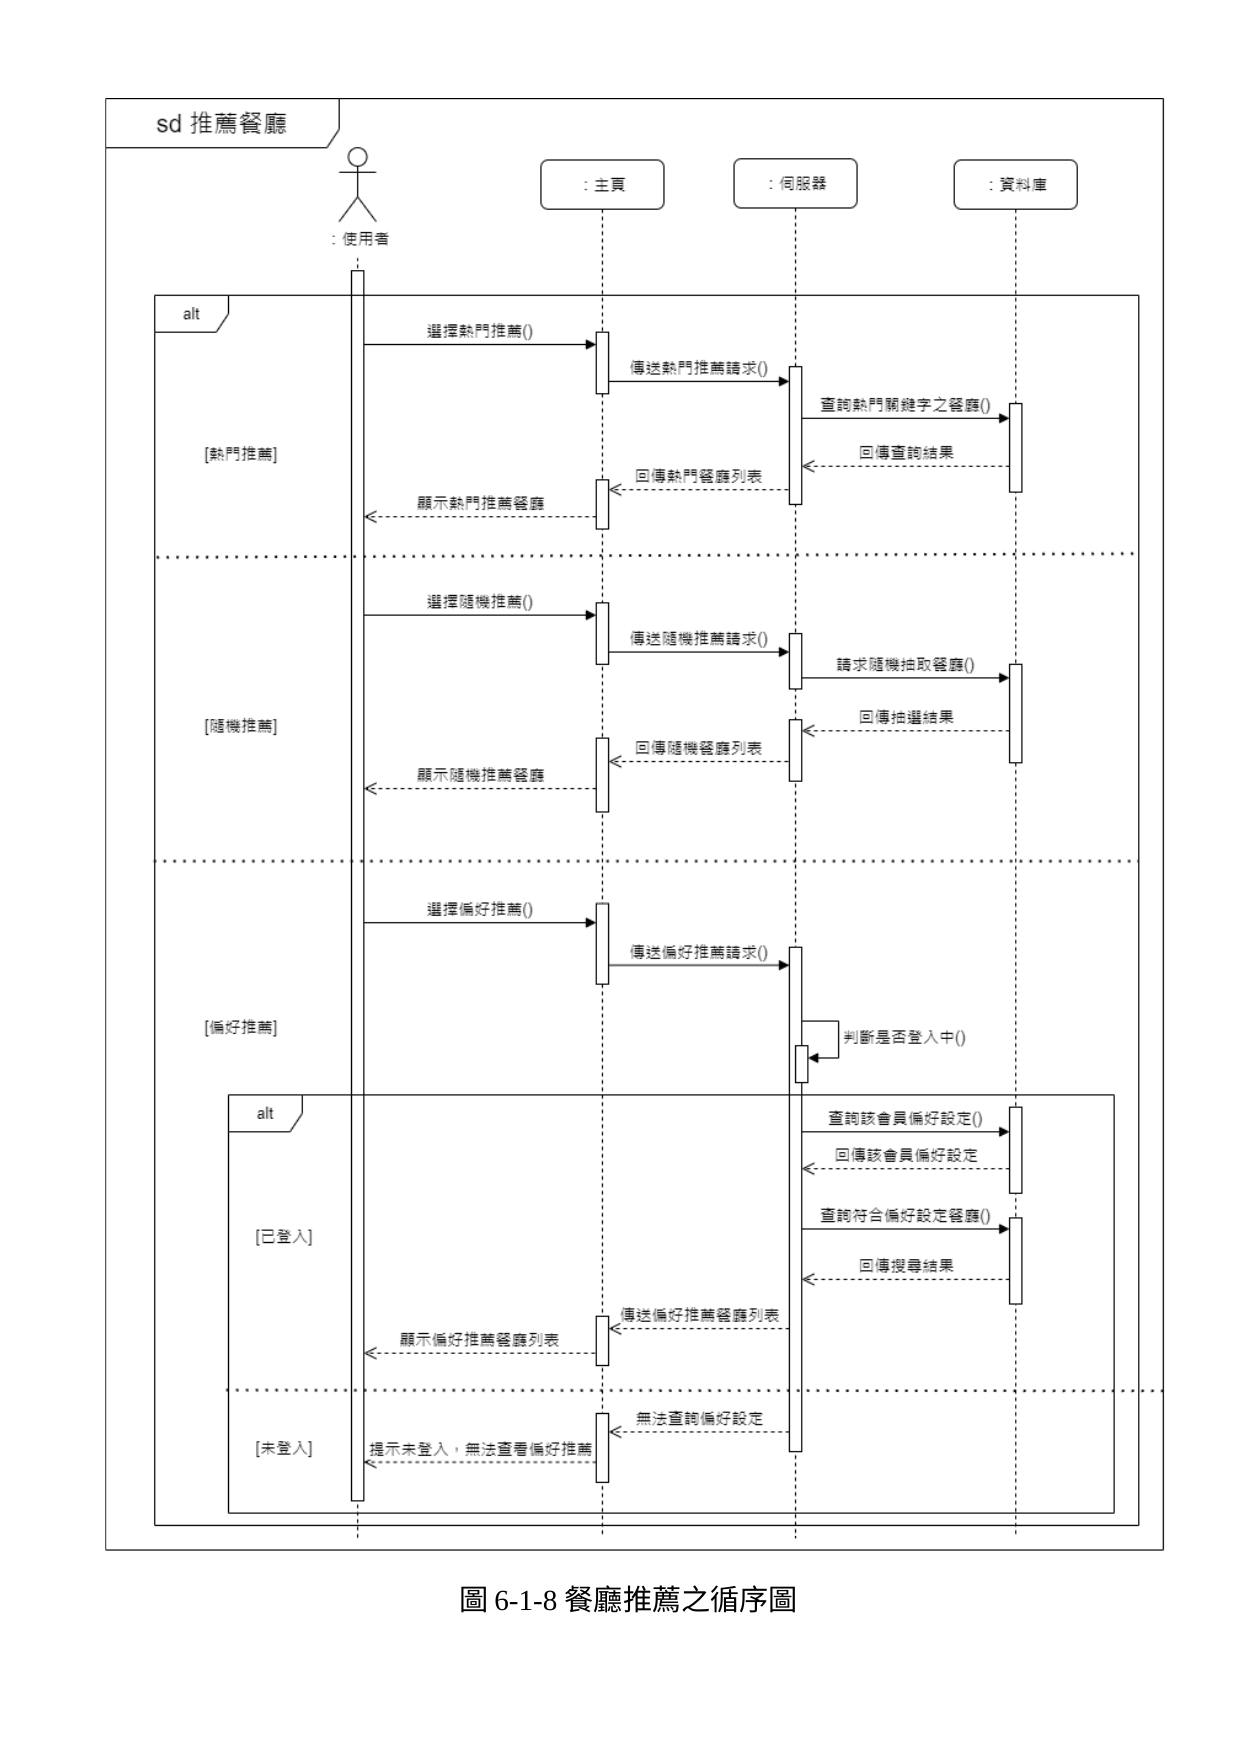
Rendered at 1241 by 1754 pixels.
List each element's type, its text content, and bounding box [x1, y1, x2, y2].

picture [105, 98, 1169, 1552]
text 圖6-1-8 餐廳推薦之循序圖 [89, 1576, 1152, 1619]
